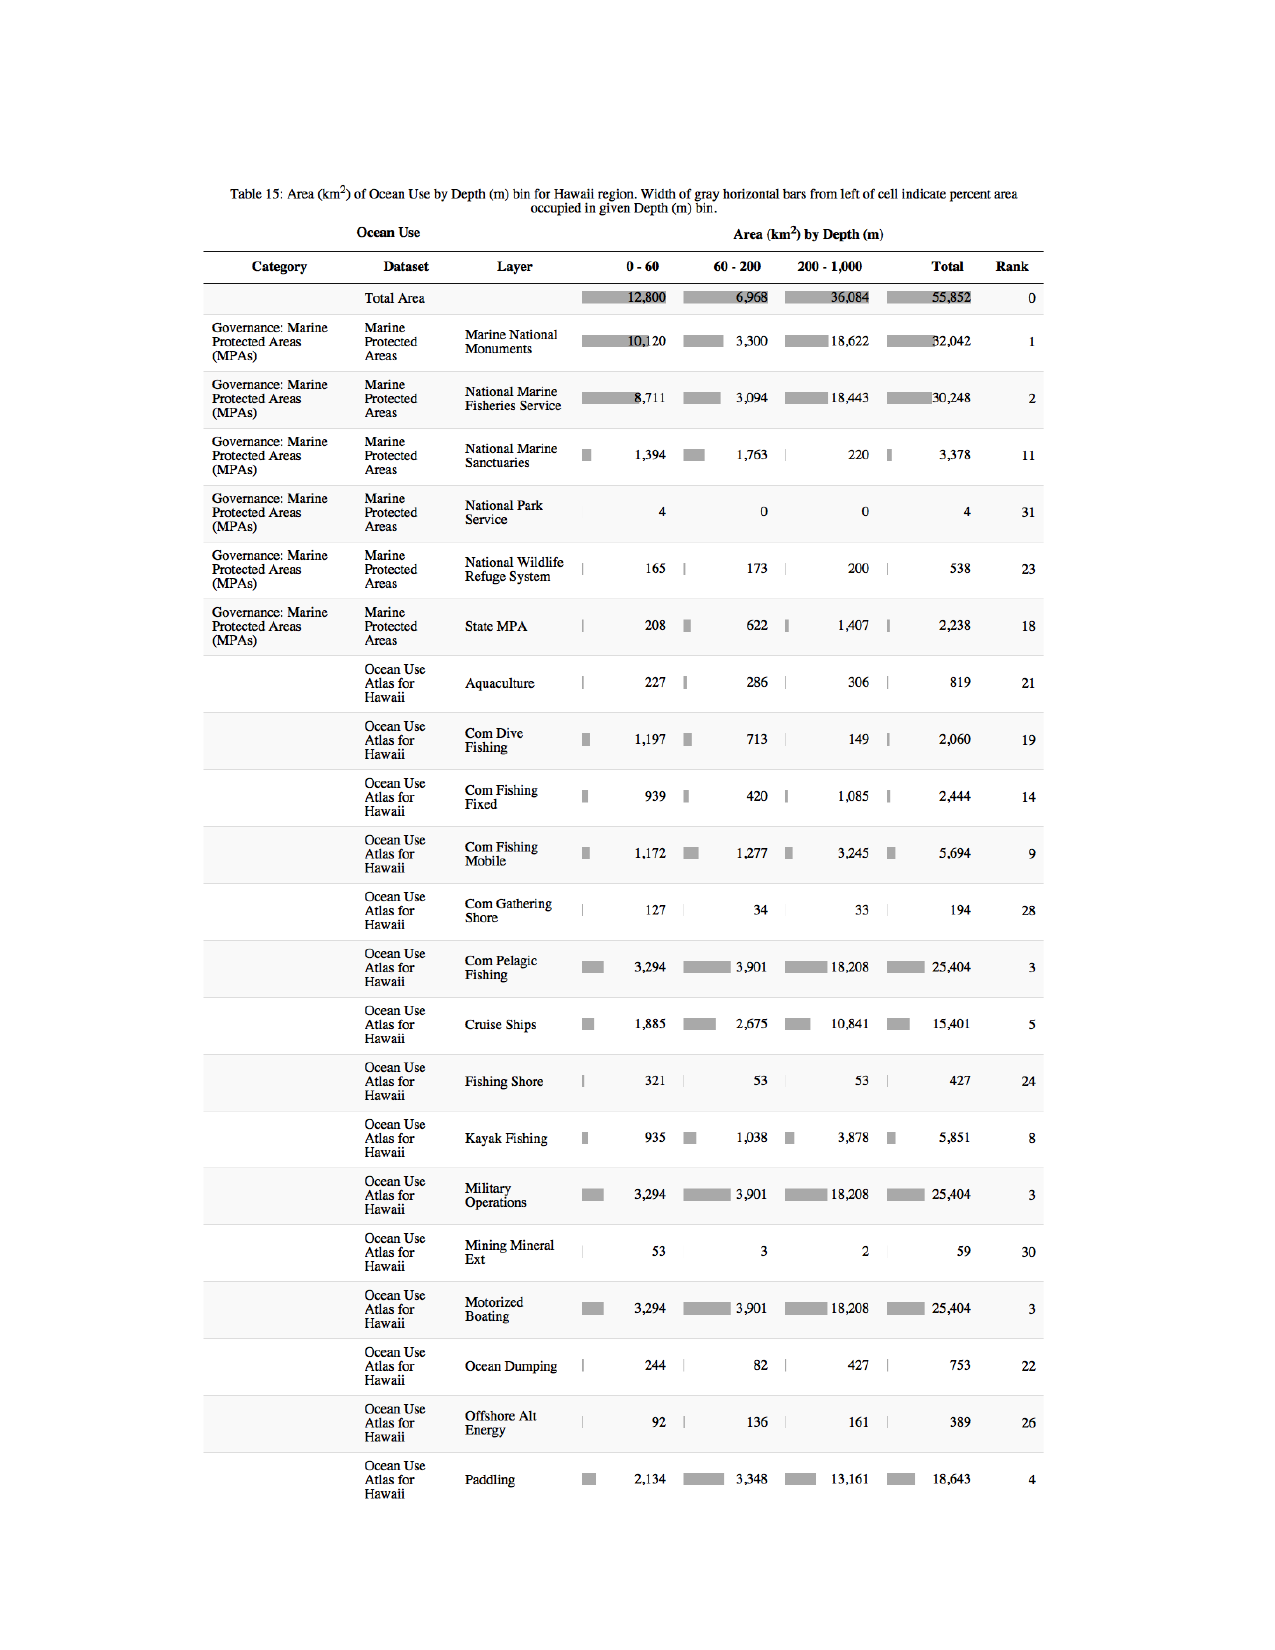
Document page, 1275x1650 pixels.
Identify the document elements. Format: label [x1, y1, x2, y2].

picture [168, 150, 1044, 1501]
